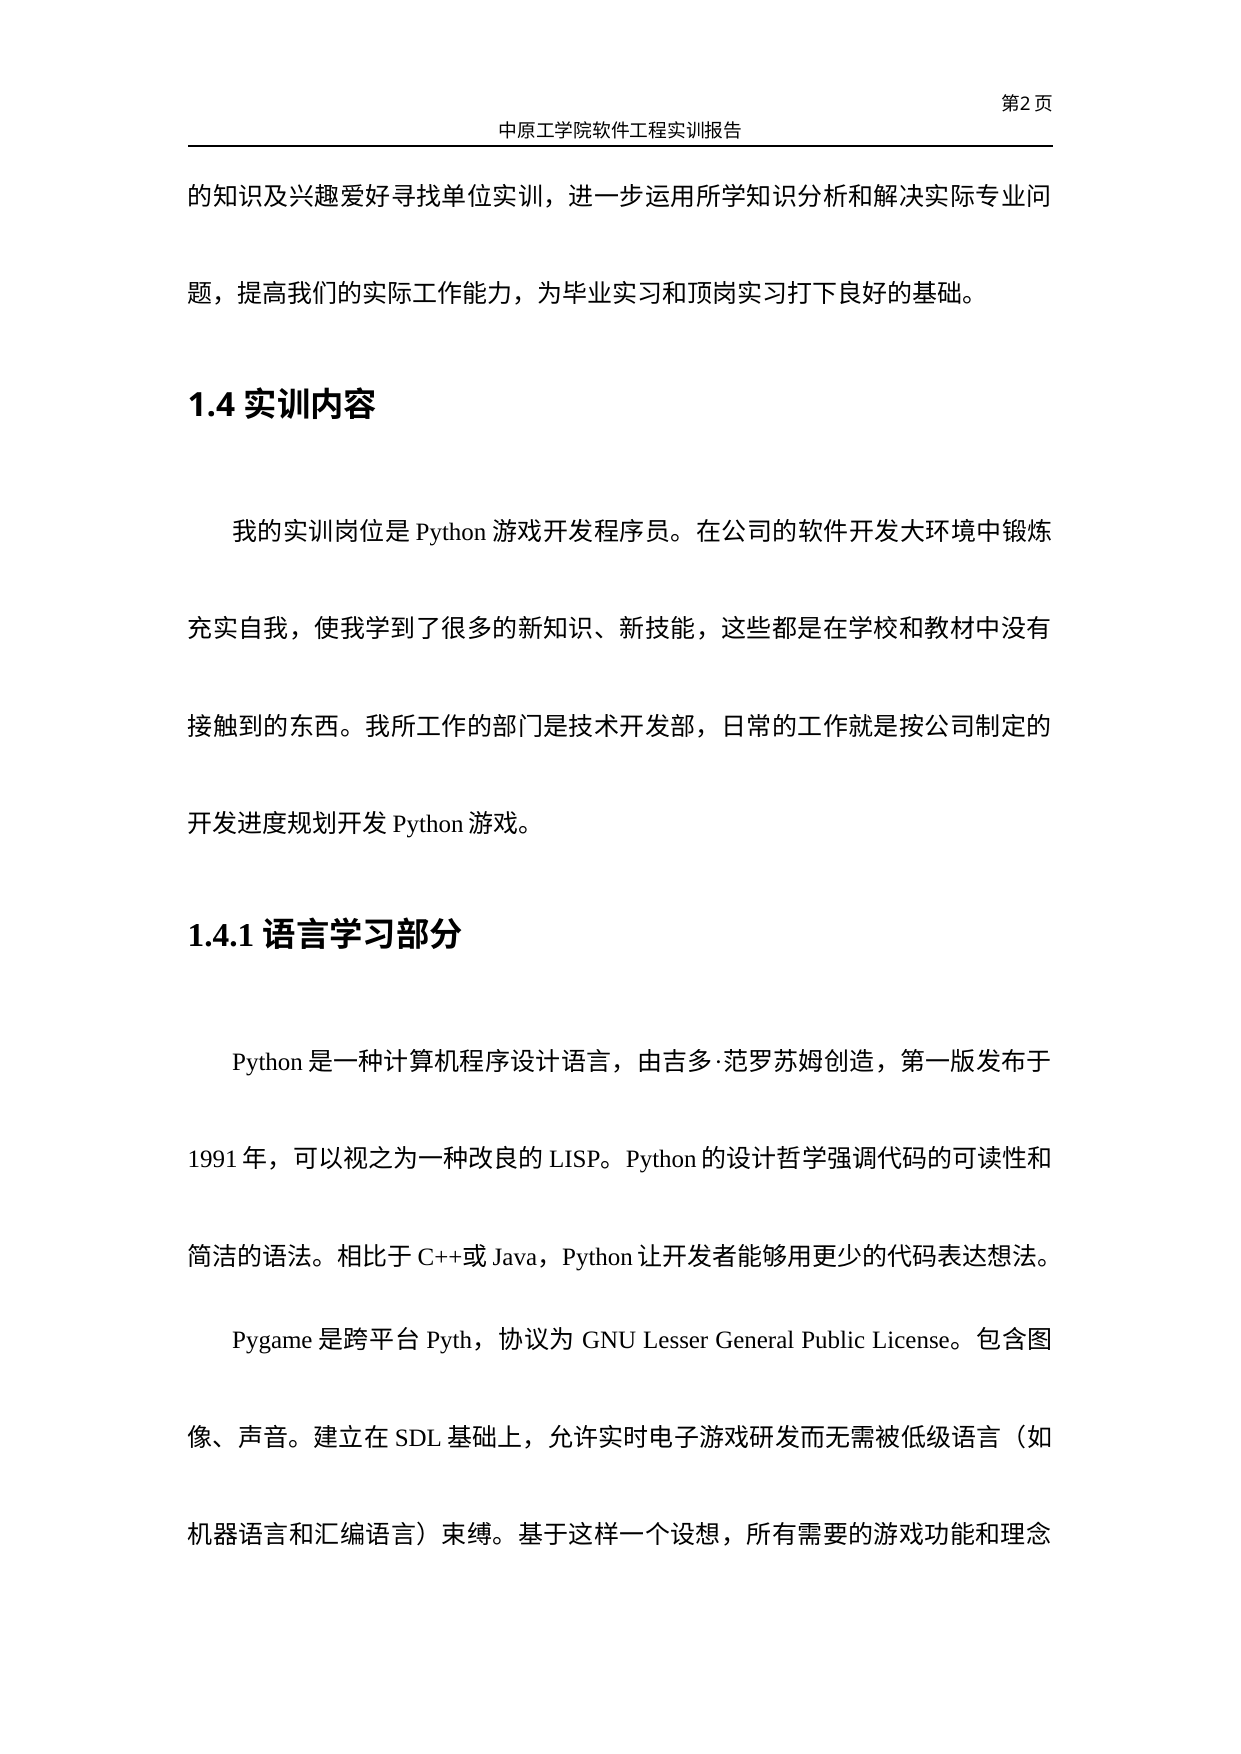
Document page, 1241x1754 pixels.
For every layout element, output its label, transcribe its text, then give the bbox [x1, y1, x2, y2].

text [187, 162, 1053, 324]
text 我的实训岗位是Python游戏开发程序员。在公司的软件开发大环境中锻炼充实自我，使我学到了很多的新知识、新技能，这些都是在学校和教材中没有接触到的东西。我所工作的部门是技术开发部，日常的工作就是按公司制定的开发进度规划开发Python游戏。 [187, 497, 1053, 854]
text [187, 1305, 1053, 1565]
subtitle 1.4.1 语言学习部分 [187, 900, 1053, 965]
text Python是一种计算机程序设计语言，由吉多·范罗苏姆创造，第一版发布于1991年，可以视之为一种改良的LISP。Python的设计哲学强调代码的可读性和简洁的语法。相比于C++或Java，Python让开发者能够用更少的代码表达想法。 [187, 1027, 1053, 1287]
subtitle 1.4 实训内容 [187, 370, 1053, 435]
